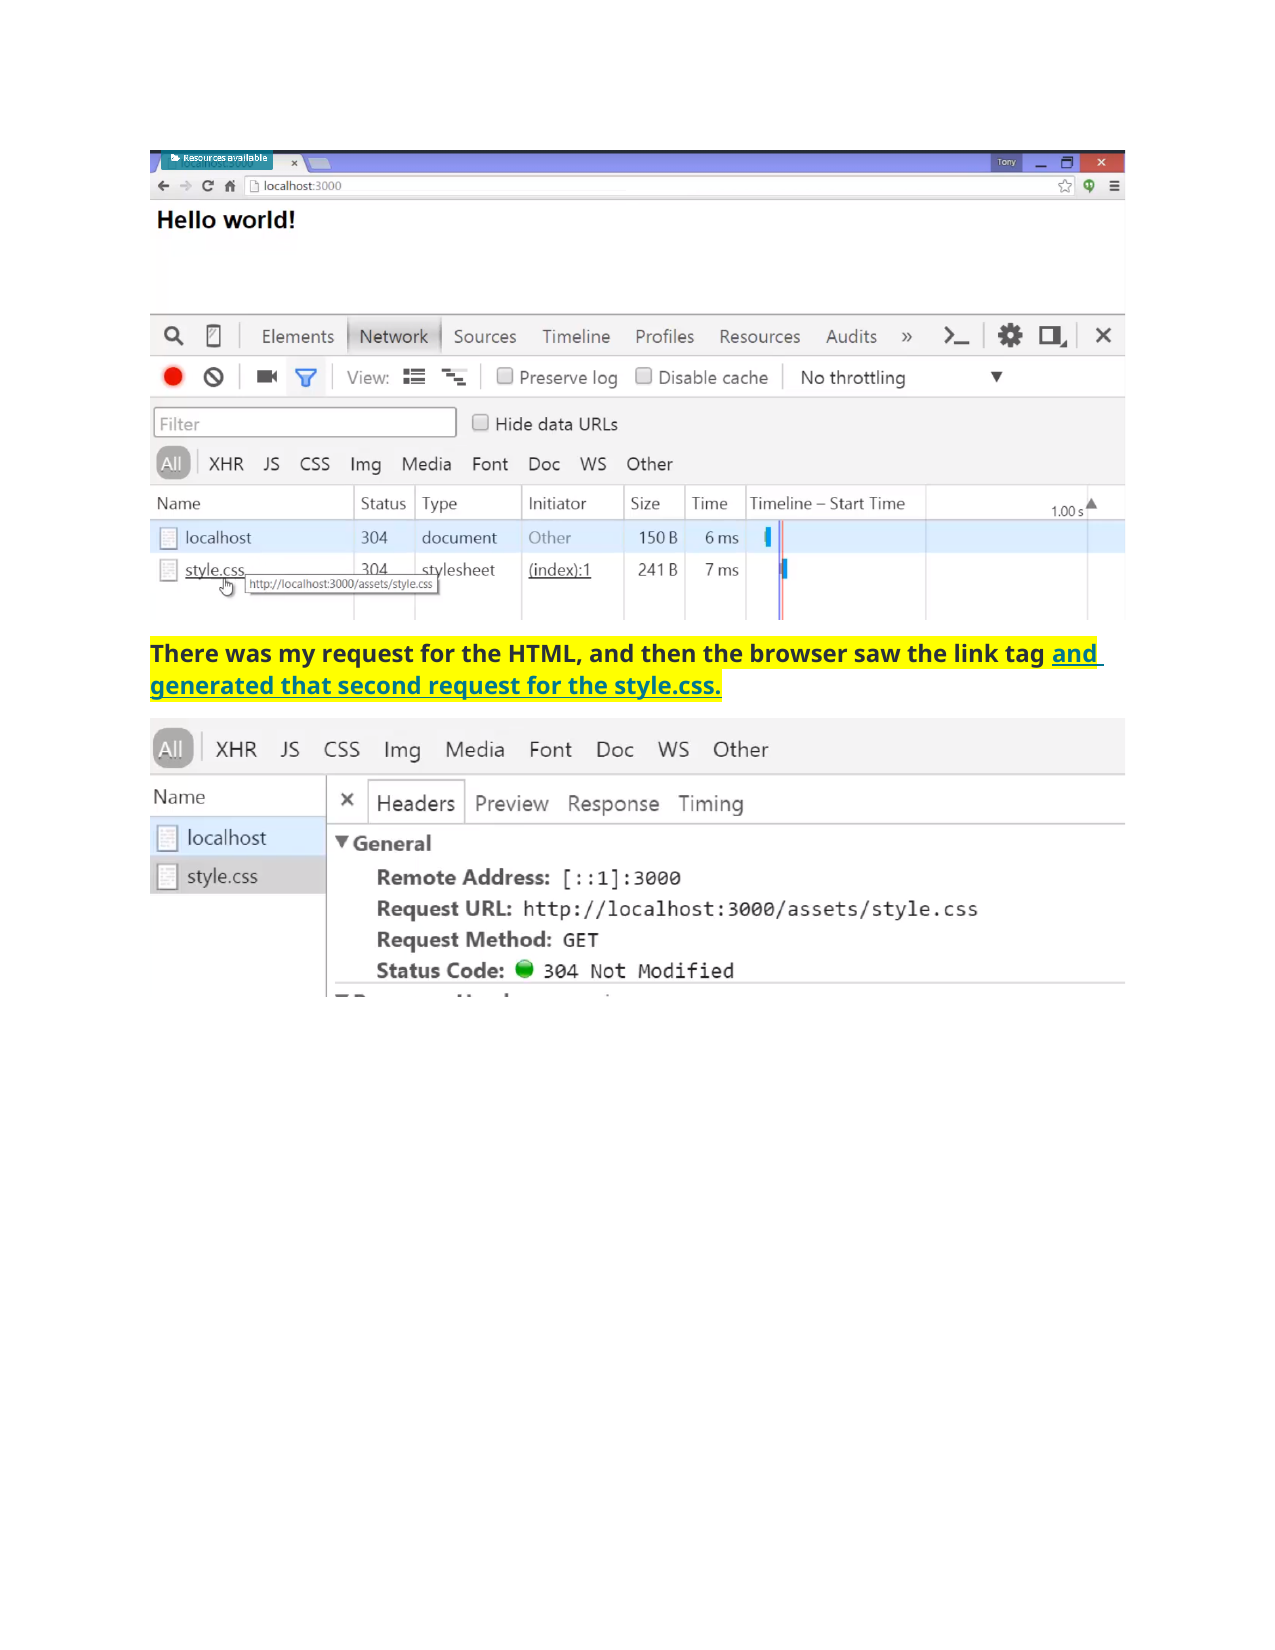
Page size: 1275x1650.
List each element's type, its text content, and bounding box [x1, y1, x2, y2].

picture [150, 150, 1125, 620]
text There was my request for the HTML, and then the browser saw the link tag and generated that second request for the style.css. [722, 636, 1125, 702]
picture [150, 718, 1125, 997]
